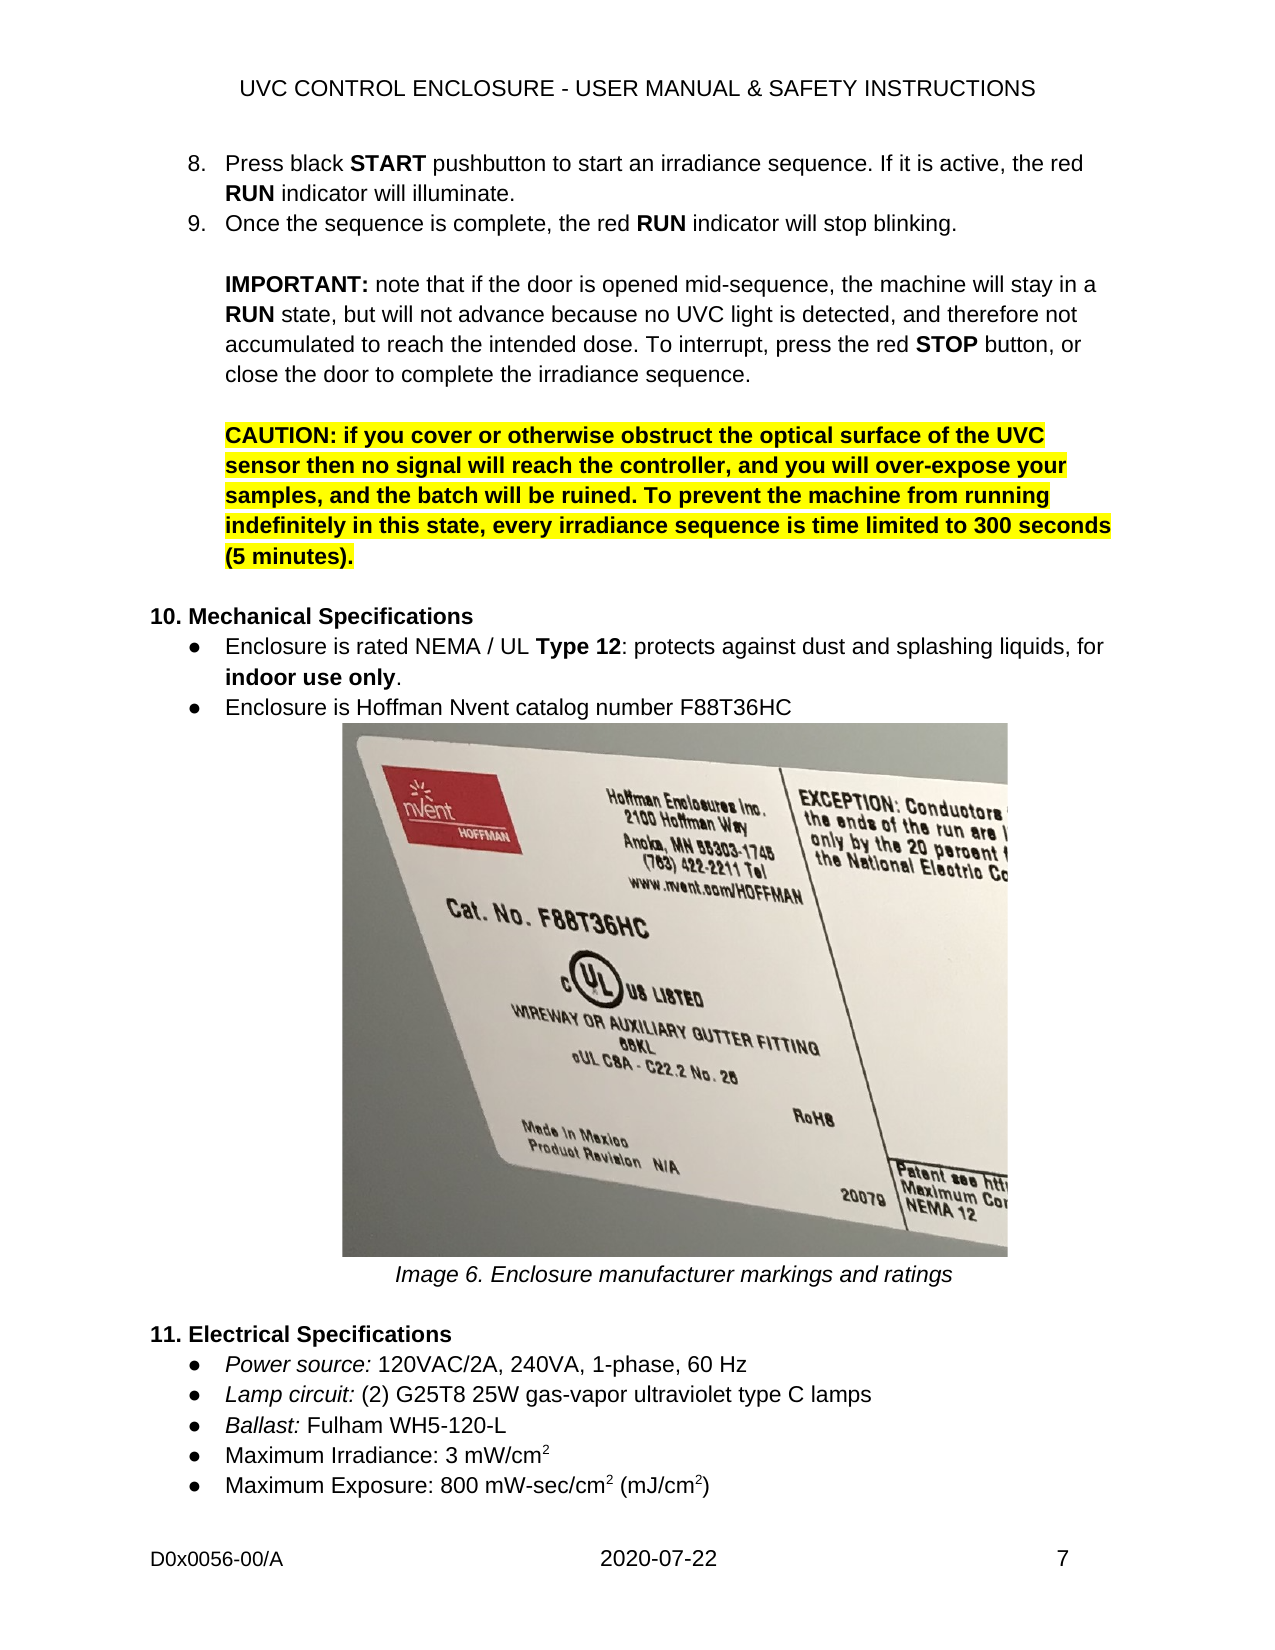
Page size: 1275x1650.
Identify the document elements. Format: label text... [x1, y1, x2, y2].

text Image 6. Enclosure manufacturer markings and ratings [225, 1261, 1125, 1287]
list Once the sequence is complete, the red RUN indicator will stop blinking. [187, 210, 1125, 237]
list Enclosure is rated NEMA / UL Type 12: protects against dust and splashing liquids, for indoor use only. [187, 633, 1125, 690]
list Maximum Exposure: 800 mW-sec/cm2 (mJ/cm2) [187, 1472, 1125, 1498]
list Press black START pushbutton to start an irradiance sequence. If it is active, the red RUN indicator will illuminate. [187, 150, 1125, 207]
list Power source: 120VAC/2A, 240VA, 1-phase, 60 Hz [187, 1351, 1125, 1378]
text CAUTION: if you cover or otherwise obstruct the optical surface of the UVC sensor then no signal will reach the controller, and you will over-expose your samples, and the batch will be ruined. To prevent the machine from running indefinitely in this state, every irradiance sequence is time limited to 300 seconds (5 minutes). [225, 422, 1125, 569]
list Maximum Irradiance: 3 mW/cm2 [187, 1442, 1125, 1468]
text 10. Mechanical Specifications [150, 603, 1125, 629]
text IMPORTANT: note that if the door is opened mid-sequence, the machine will stay in a RUN state, but will not advance because no UVC light is detected, and therefore not accumulated to reach the intended dose. To interrupt, press the red STOP button, or close the door to complete the irradiance sequence. [225, 271, 1125, 388]
list Enclosure is Hoffman Nvent catalog number F88T36HC [187, 694, 1125, 720]
text 11. Electrical Specifications [150, 1321, 1125, 1347]
picture [342, 723, 1008, 1257]
list Ballast: Fulham WH5-120-L [187, 1412, 1125, 1438]
list Lamp circuit: (2) G25T8 25W gas-vapor ultraviolet type C lamps [187, 1381, 1125, 1408]
